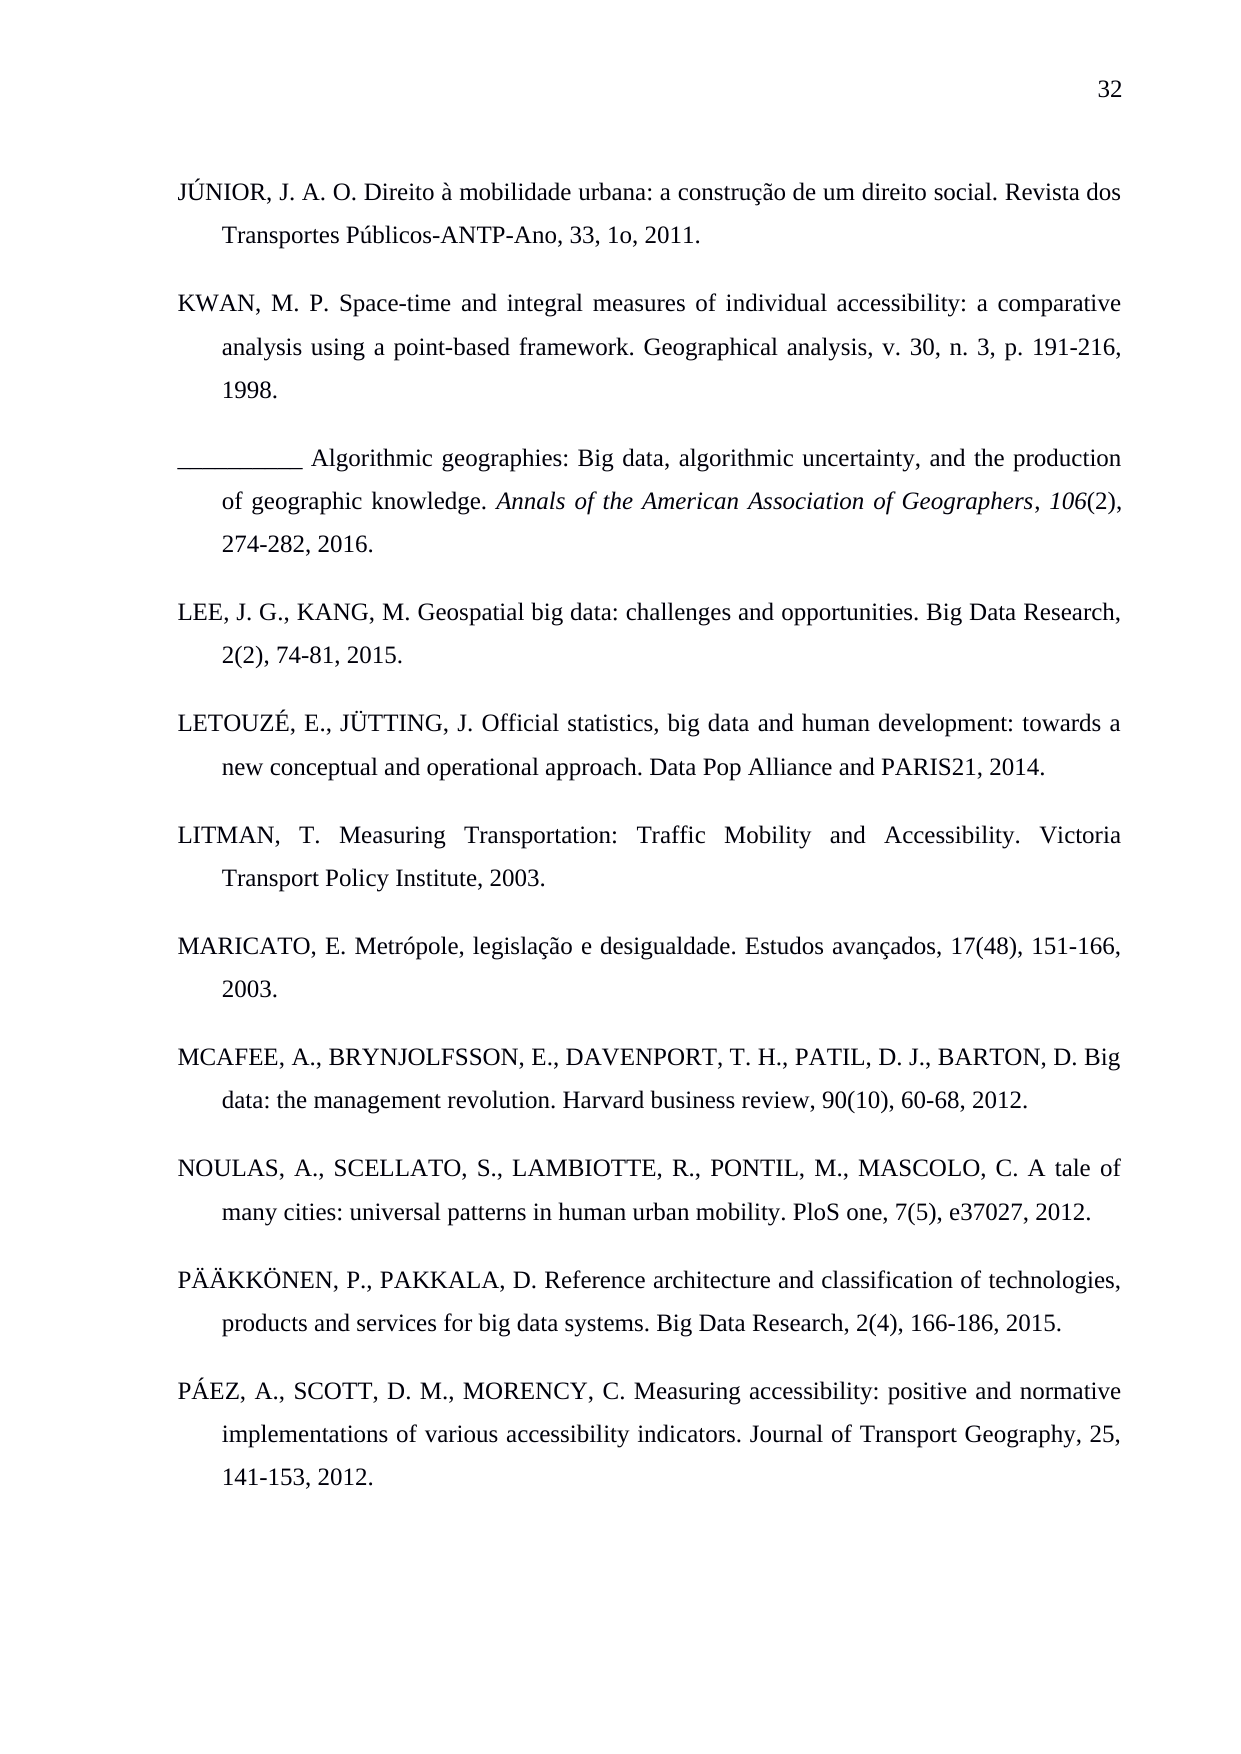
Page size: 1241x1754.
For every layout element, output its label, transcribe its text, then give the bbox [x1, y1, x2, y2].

text JÚNIOR, J. A. O. Direito à mobilidade urbana: a construção de um direito social. Revista dos Transportes Públicos-ANTP-Ano, 33, 1o, 2011. [177, 177, 1122, 249]
text MARICATO, E. Metrópole, legislação e desigualdade. Estudos avançados, 17(48), 151-166, 2003. [177, 931, 1122, 1003]
text __________ Algorithmic geographies: Big data, algorithmic uncertainty, and the production of geographic knowledge. Annals of the American Association of Geographers, 106(2), 274-282, 2016. [177, 443, 1122, 558]
text LITMAN, T. Measuring Transportation: Traffic Mobility and Accessibility. Victoria Transport Policy Institute, 2003. [177, 820, 1122, 892]
text NOULAS, A., SCELLATO, S., LAMBIOTTE, R., PONTIL, M., MASCOLO, C. A tale of many cities: universal patterns in human urban mobility. PloS one, 7(5), e37027, 2012. [177, 1153, 1122, 1225]
text KWAN, M. P. Space‐time and integral measures of individual accessibility: a comparative analysis using a point‐based framework. Geographical analysis, v. 30, n. 3, p. 191-216, 1998. [177, 288, 1122, 403]
text LETOUZÉ, E., JÜTTING, J. Official statistics, big data and human development: towards a new conceptual and operational approach. Data Pop Alliance and PARIS21, 2014. [177, 708, 1122, 780]
text PÁEZ, A., SCOTT, D. M., MORENCY, C. Measuring accessibility: positive and normative implementations of various accessibility indicators. Journal of Transport Geography, 25, 141-153, 2012. [177, 1376, 1122, 1491]
text MCAFEE, A., BRYNJOLFSSON, E., DAVENPORT, T. H., PATIL, D. J., BARTON, D. Big data: the management revolution. Harvard business review, 90(10), 60-68, 2012. [177, 1042, 1122, 1114]
text PÄÄKKÖNEN, P., PAKKALA, D. Reference architecture and classification of technologies, products and services for big data systems. Big Data Research, 2(4), 166-186, 2015. [177, 1265, 1122, 1337]
text LEE, J. G., KANG, M. Geospatial big data: challenges and opportunities. Big Data Research, 2(2), 74-81, 2015. [177, 597, 1122, 669]
